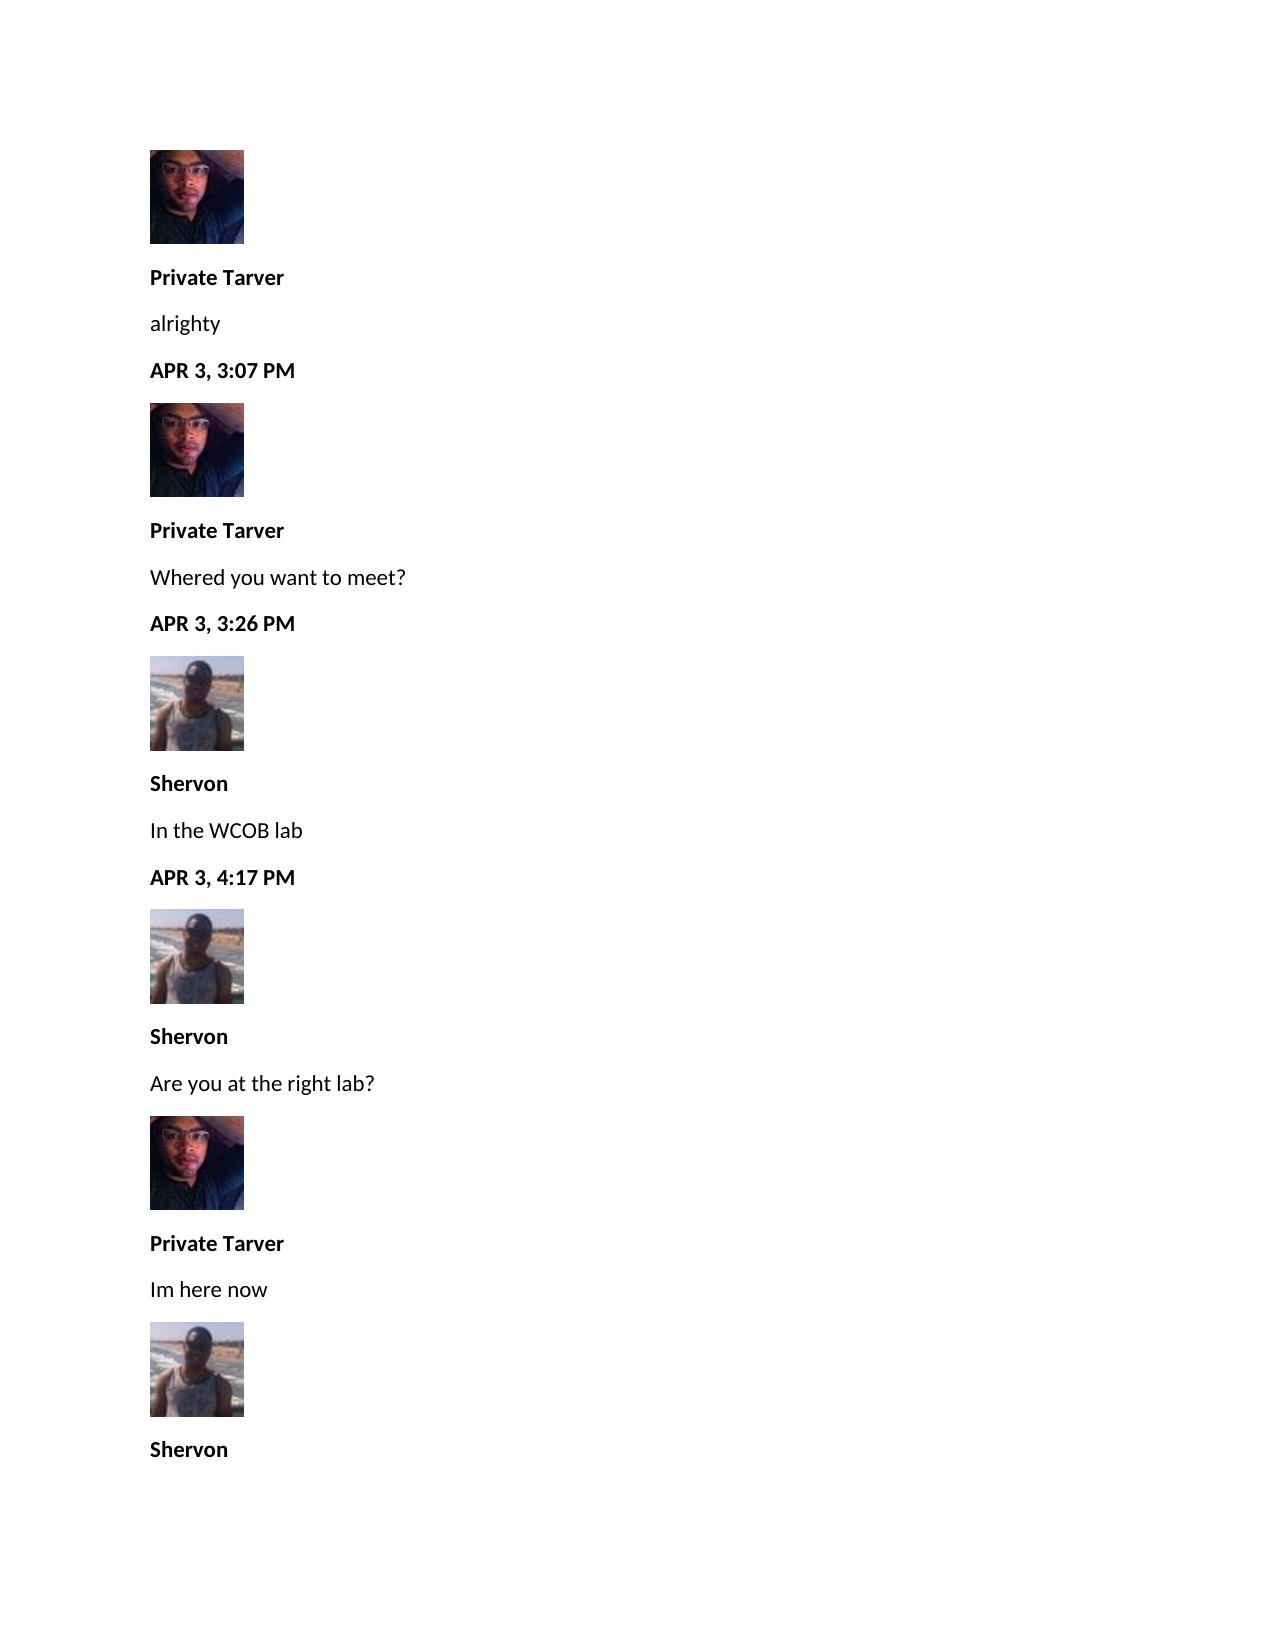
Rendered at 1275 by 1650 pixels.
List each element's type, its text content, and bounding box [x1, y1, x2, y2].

picture [150, 150, 244, 244]
picture [150, 656, 244, 751]
text Shervon [150, 769, 1125, 797]
text Shervon [150, 1435, 1125, 1463]
text Private Tarver [150, 516, 1125, 544]
text Shervon [150, 1022, 1125, 1050]
text APR 3, 3:26 PM [150, 609, 1125, 638]
text Private Tarver [150, 263, 1125, 291]
picture [150, 909, 244, 1004]
text Private Tarver [150, 1229, 1125, 1257]
text Whered you want to meet? [150, 563, 1125, 591]
picture [150, 1322, 244, 1417]
picture [150, 403, 244, 497]
text APR 3, 4:17 PM [150, 863, 1125, 891]
text Are you at the right lab? [150, 1069, 1125, 1097]
text Im here now [150, 1276, 1125, 1303]
text alrighty [150, 309, 1125, 337]
text APR 3, 3:07 PM [150, 356, 1125, 384]
text In the WCOB lab [150, 816, 1125, 844]
picture [150, 1116, 244, 1210]
